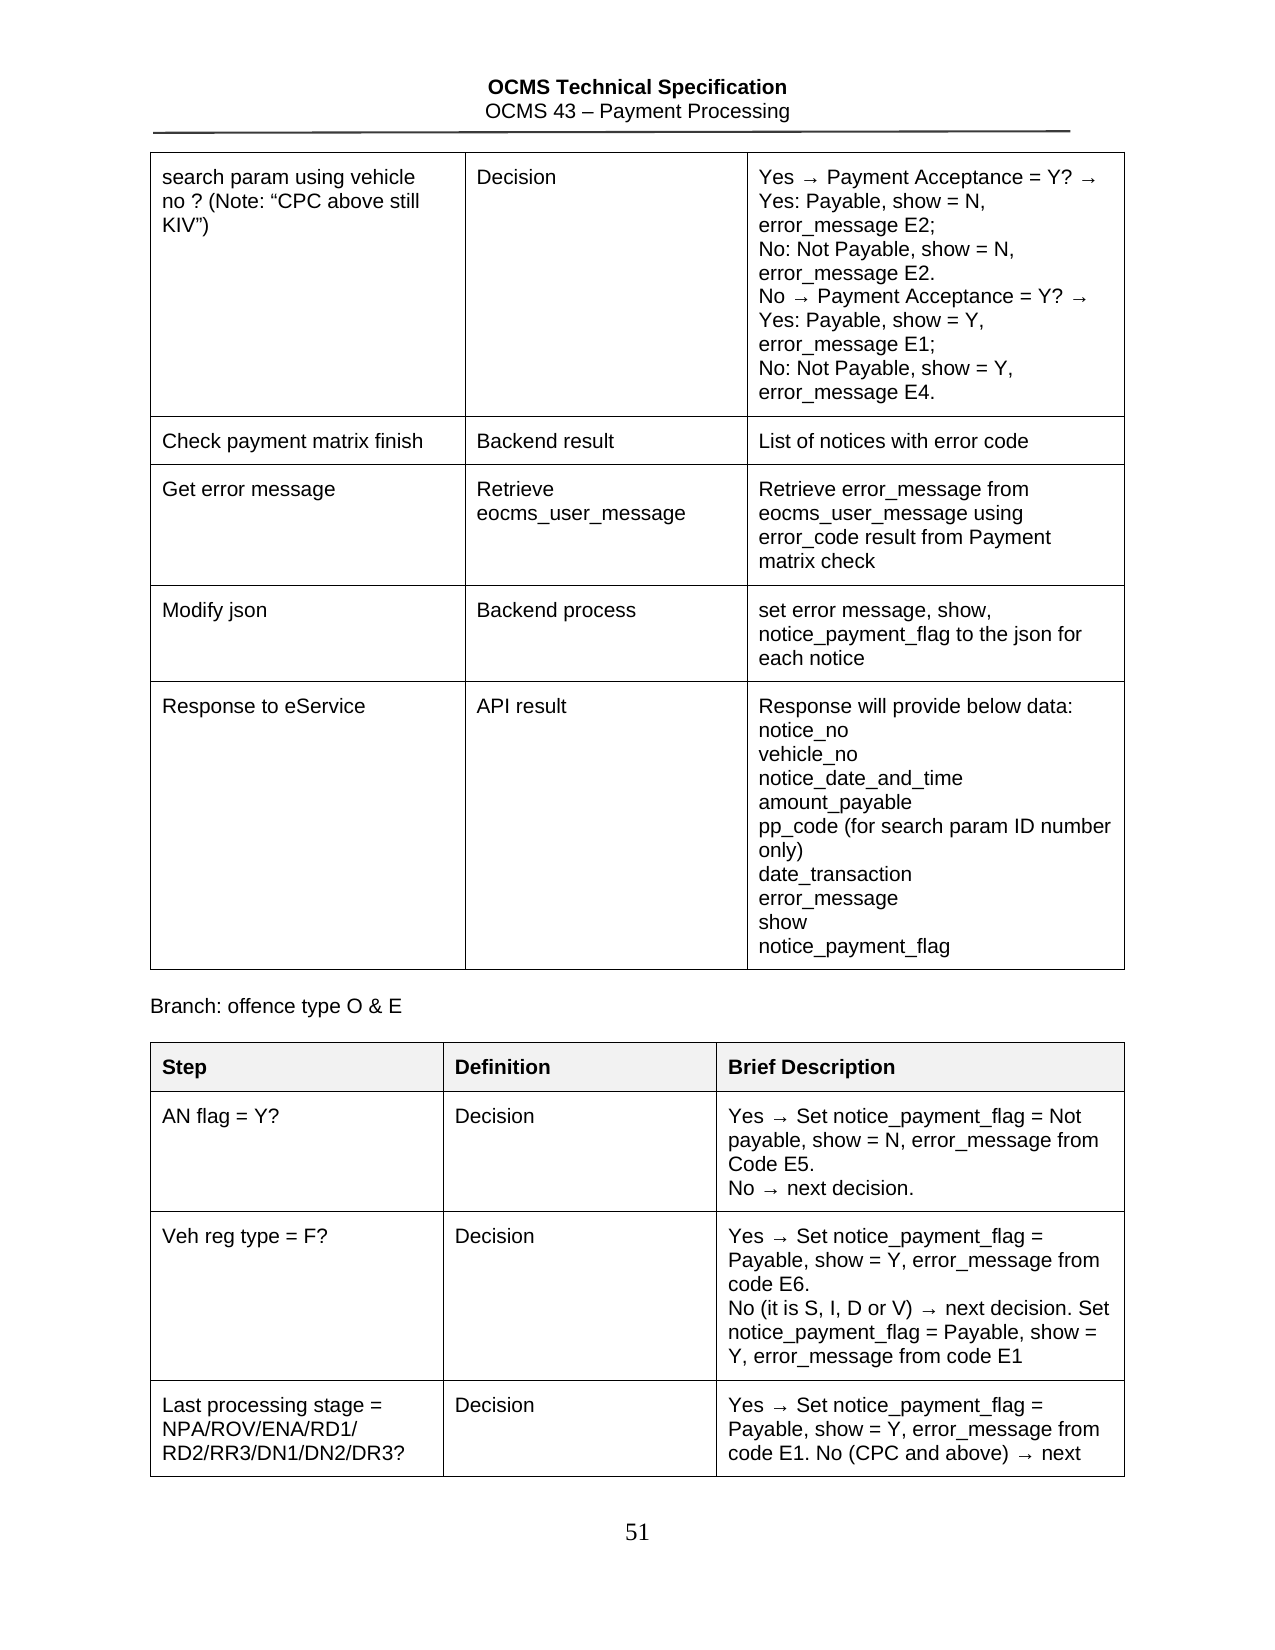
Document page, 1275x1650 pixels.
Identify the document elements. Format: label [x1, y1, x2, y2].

table_cell [444, 1212, 716, 1379]
table_header [151, 1043, 443, 1091]
table_cell [466, 465, 747, 585]
table_cell [151, 417, 465, 464]
table_cell [444, 1092, 716, 1211]
table_cell [466, 417, 747, 464]
table_cell [444, 1381, 716, 1476]
table_cell [151, 153, 465, 416]
table_cell [748, 586, 1124, 681]
table_cell [717, 1092, 1124, 1211]
table_header [444, 1043, 716, 1091]
table_cell [151, 1381, 443, 1476]
table_cell [748, 465, 1124, 585]
table_cell [151, 682, 465, 969]
table_cell [466, 153, 747, 416]
table_cell [151, 1212, 443, 1379]
table_header [717, 1043, 1124, 1091]
table_cell [151, 586, 465, 681]
table_cell [748, 153, 1124, 416]
table_cell [748, 682, 1124, 969]
table_cell [748, 417, 1124, 464]
table_cell [717, 1381, 1124, 1476]
table_cell [717, 1212, 1124, 1379]
table_cell [151, 465, 465, 585]
table_cell [466, 682, 747, 969]
table_cell [151, 1092, 443, 1211]
table_cell [466, 586, 747, 681]
